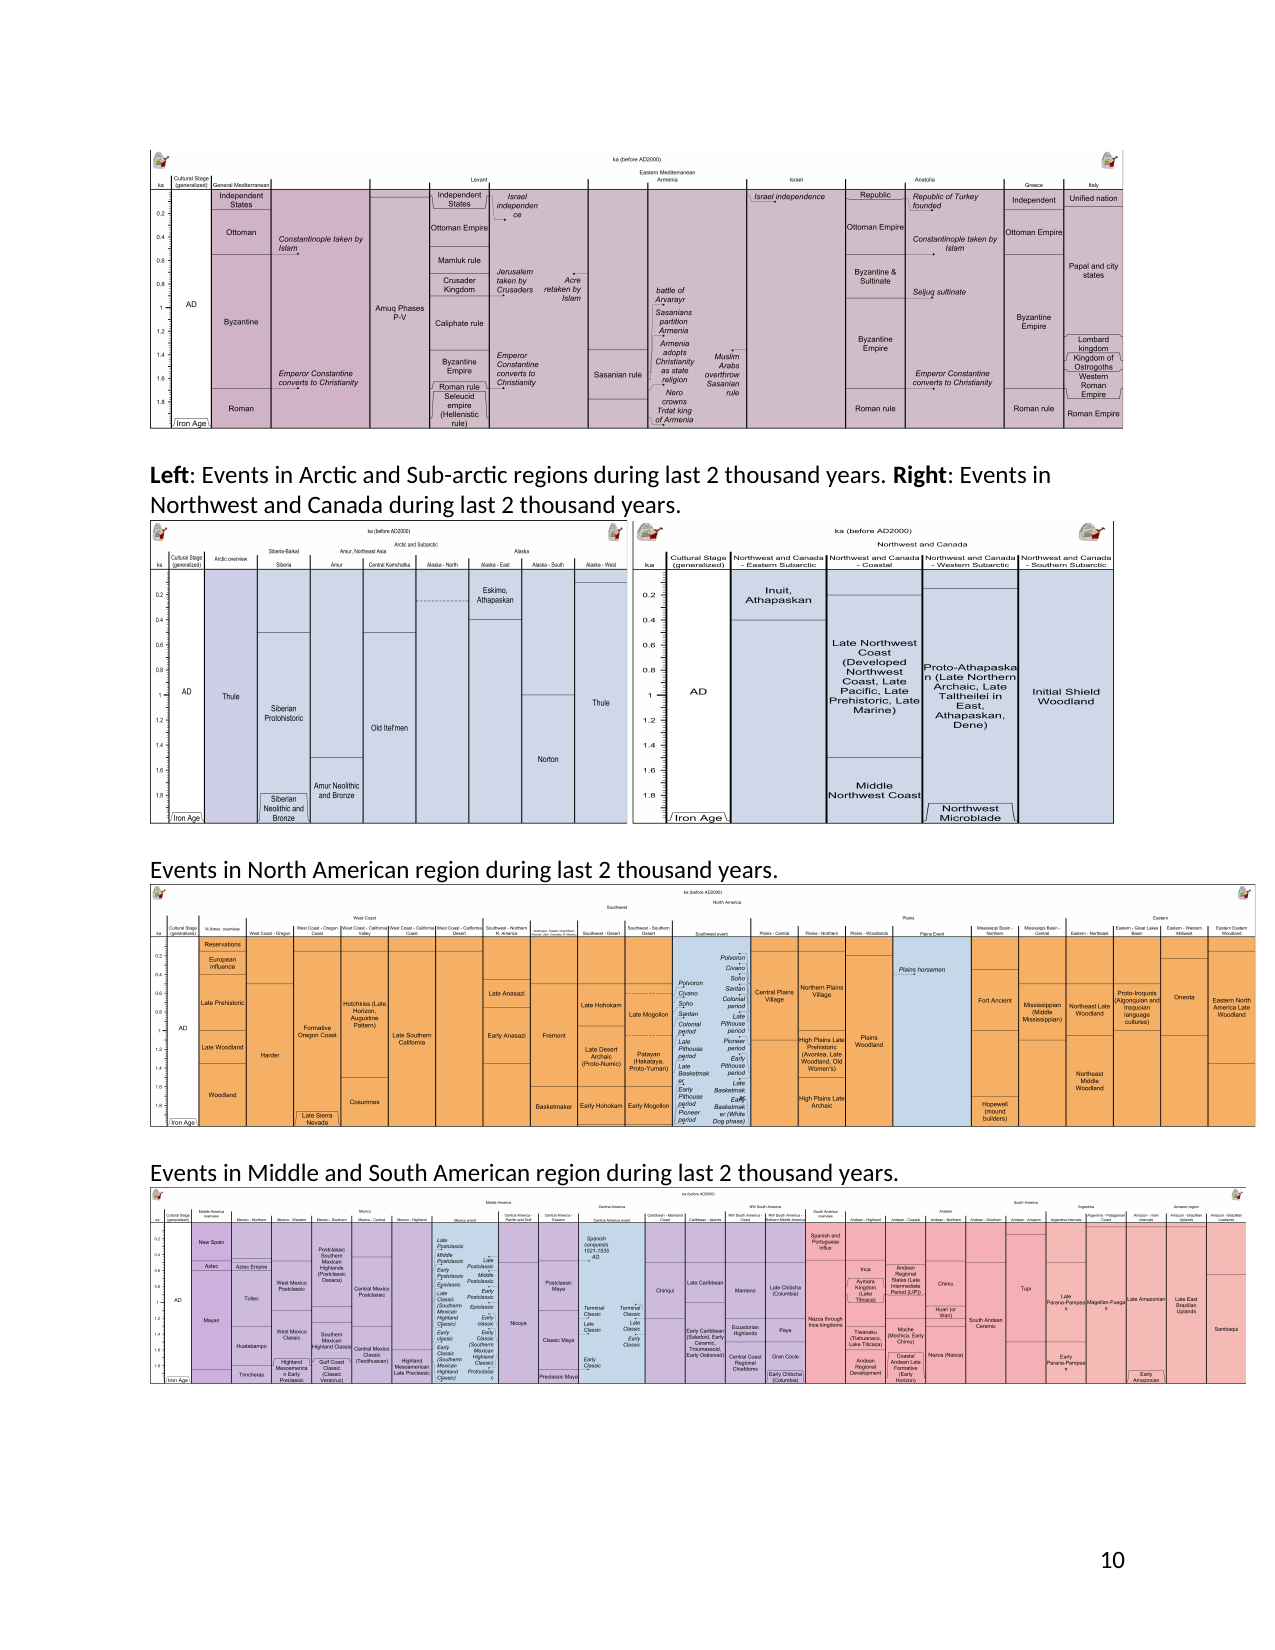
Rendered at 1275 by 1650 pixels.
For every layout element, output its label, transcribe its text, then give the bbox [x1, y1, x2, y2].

text Left: Events in Arctic and Sub-arctic regions during last 2 thousand years. Right: Events in Northwest and Canada during last 2 thousand years. [150, 459, 1125, 520]
text Events in North American region during last 2 thousand years. [150, 854, 1125, 884]
text Events in Middle and South American region during last 2 thousand years. [150, 1157, 1125, 1187]
